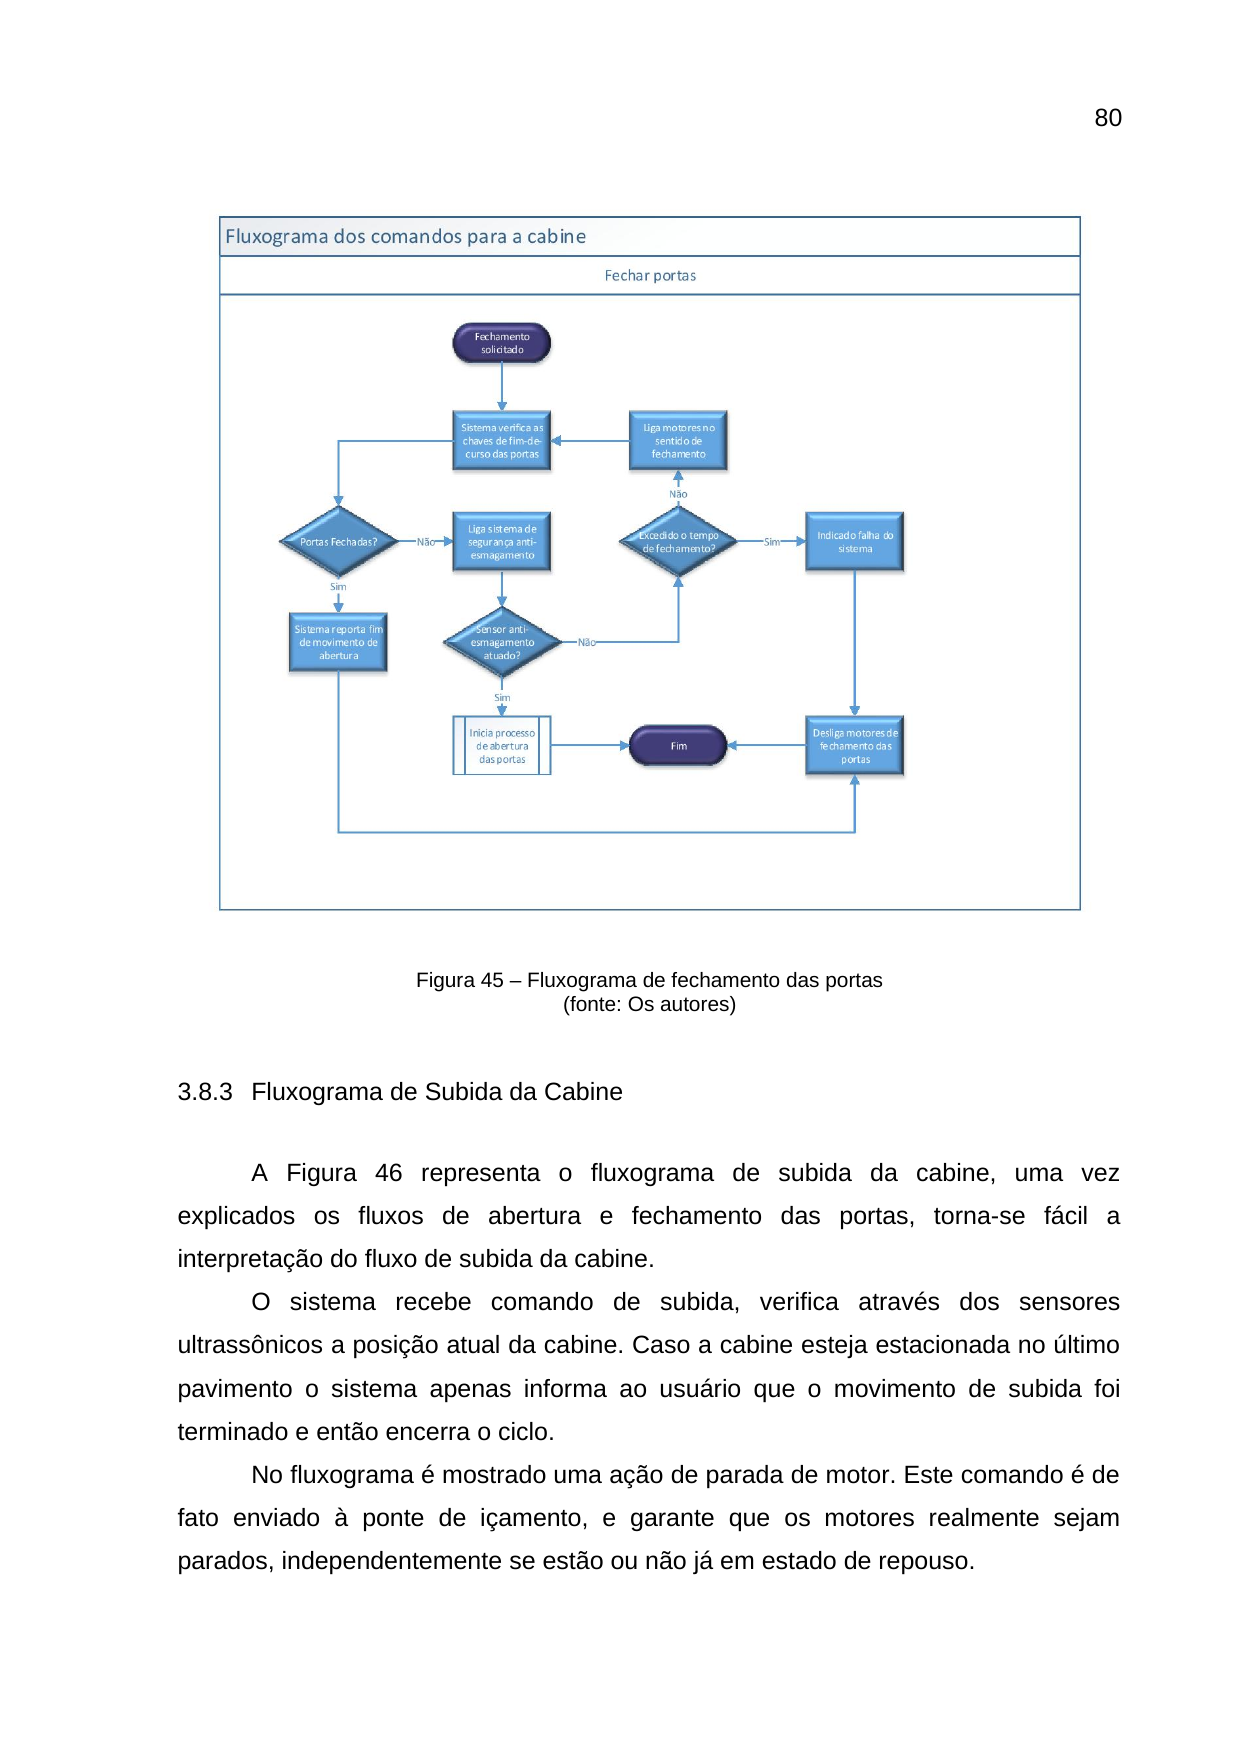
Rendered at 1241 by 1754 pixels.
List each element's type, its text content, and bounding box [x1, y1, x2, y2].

text Figura 45 – Fluxograma de fechamento das portas [177, 968, 1122, 992]
text No fluxograma é mostrado uma ação de parada de motor. Este comando é de fato enviado à ponte de içamento, e garante que os motores realmente sejam parados, independentemente se estão ou não já em estado de repouso. [177, 1460, 1122, 1575]
text O sistema recebe comando de subida, verifica através dos sensores ultrassônicos a posição atual da cabine. Caso a cabine esteja estacionada no último pavimento o sistema apenas informa ao usuário que o movimento de subida foi terminado e então encerra o ciclo. [177, 1287, 1122, 1446]
subtitle Fluxograma de Subida da Cabine [177, 1077, 1122, 1106]
picture [177, 177, 1123, 954]
text A Figura 44 representa o fluxograma de subida da cabine, uma vez explicados os fluxos de abertura e fechamento das portas, torna-se fácil a interpretação do fluxo de subida da cabine. [177, 1158, 1122, 1273]
text (fonte: Os autores) [177, 992, 1122, 1016]
